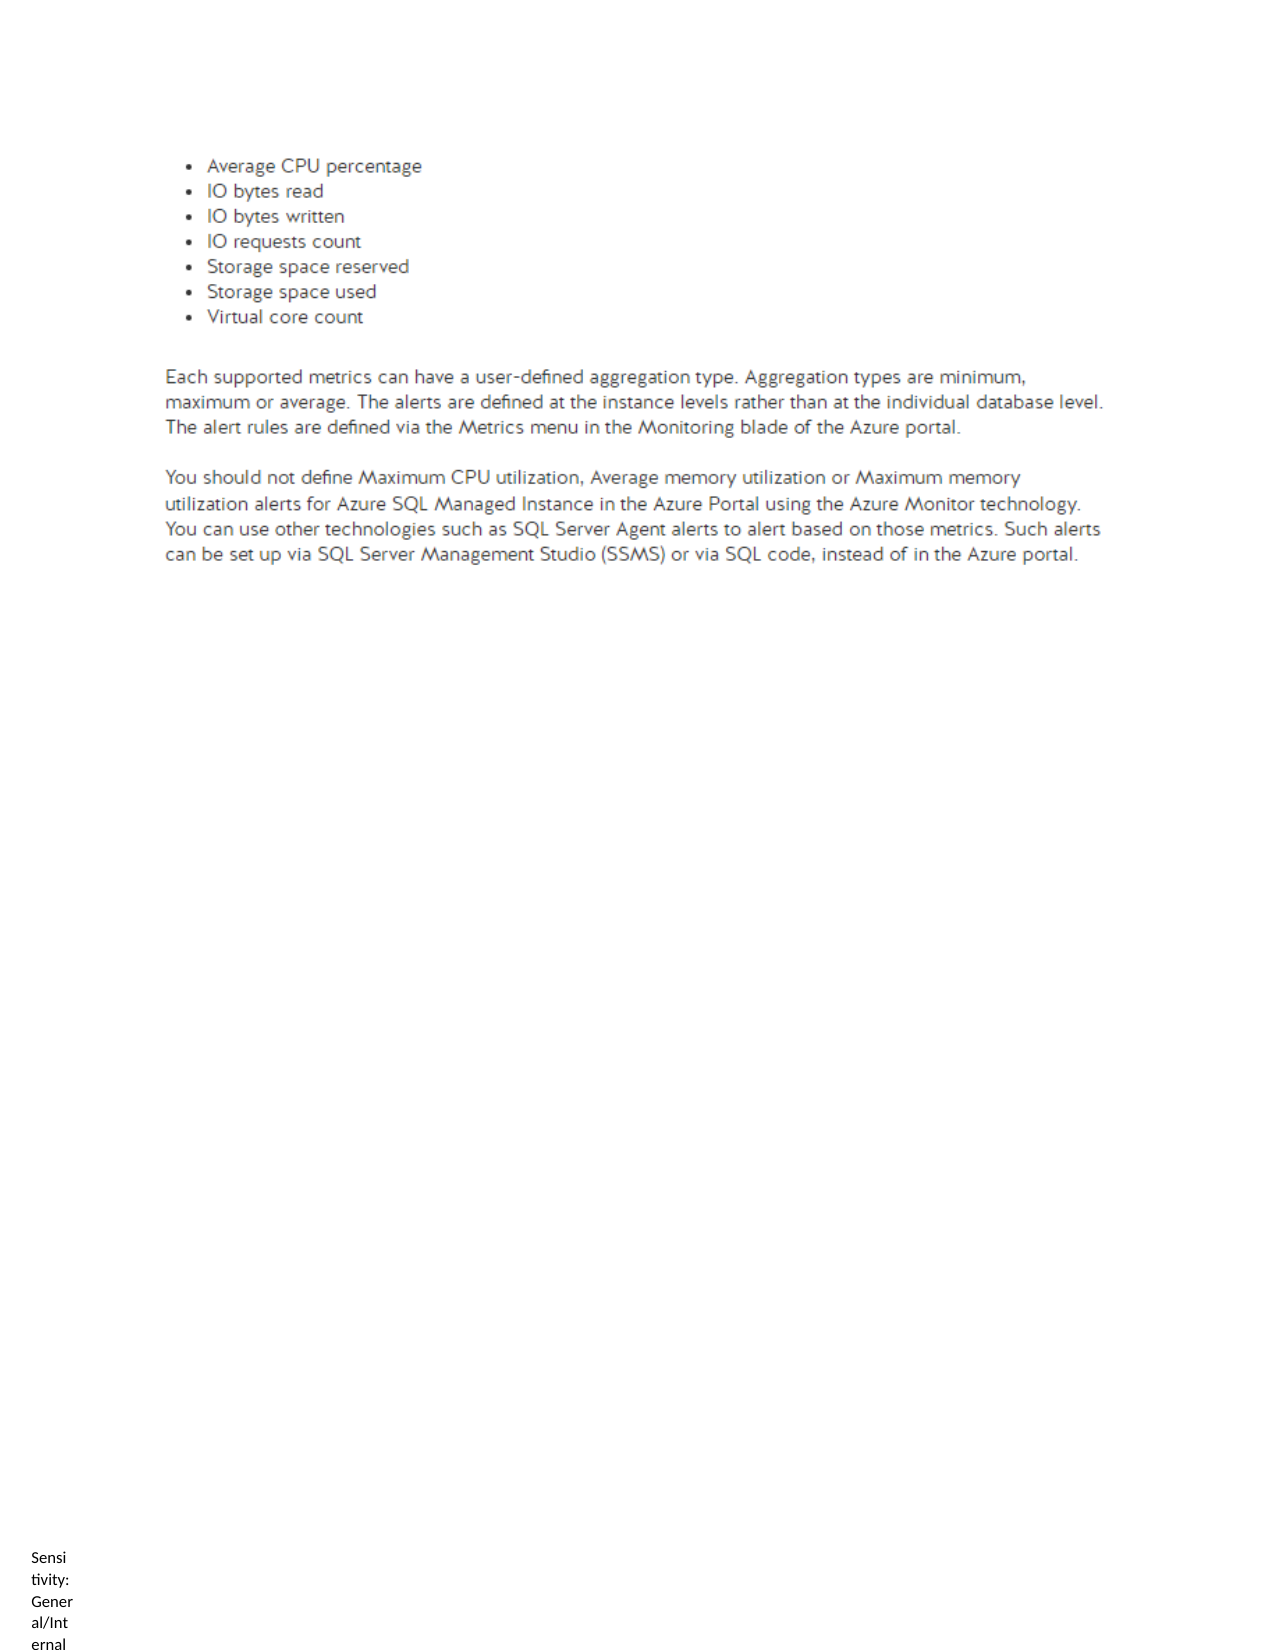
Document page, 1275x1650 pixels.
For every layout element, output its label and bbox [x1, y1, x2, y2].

picture [150, 150, 1125, 572]
